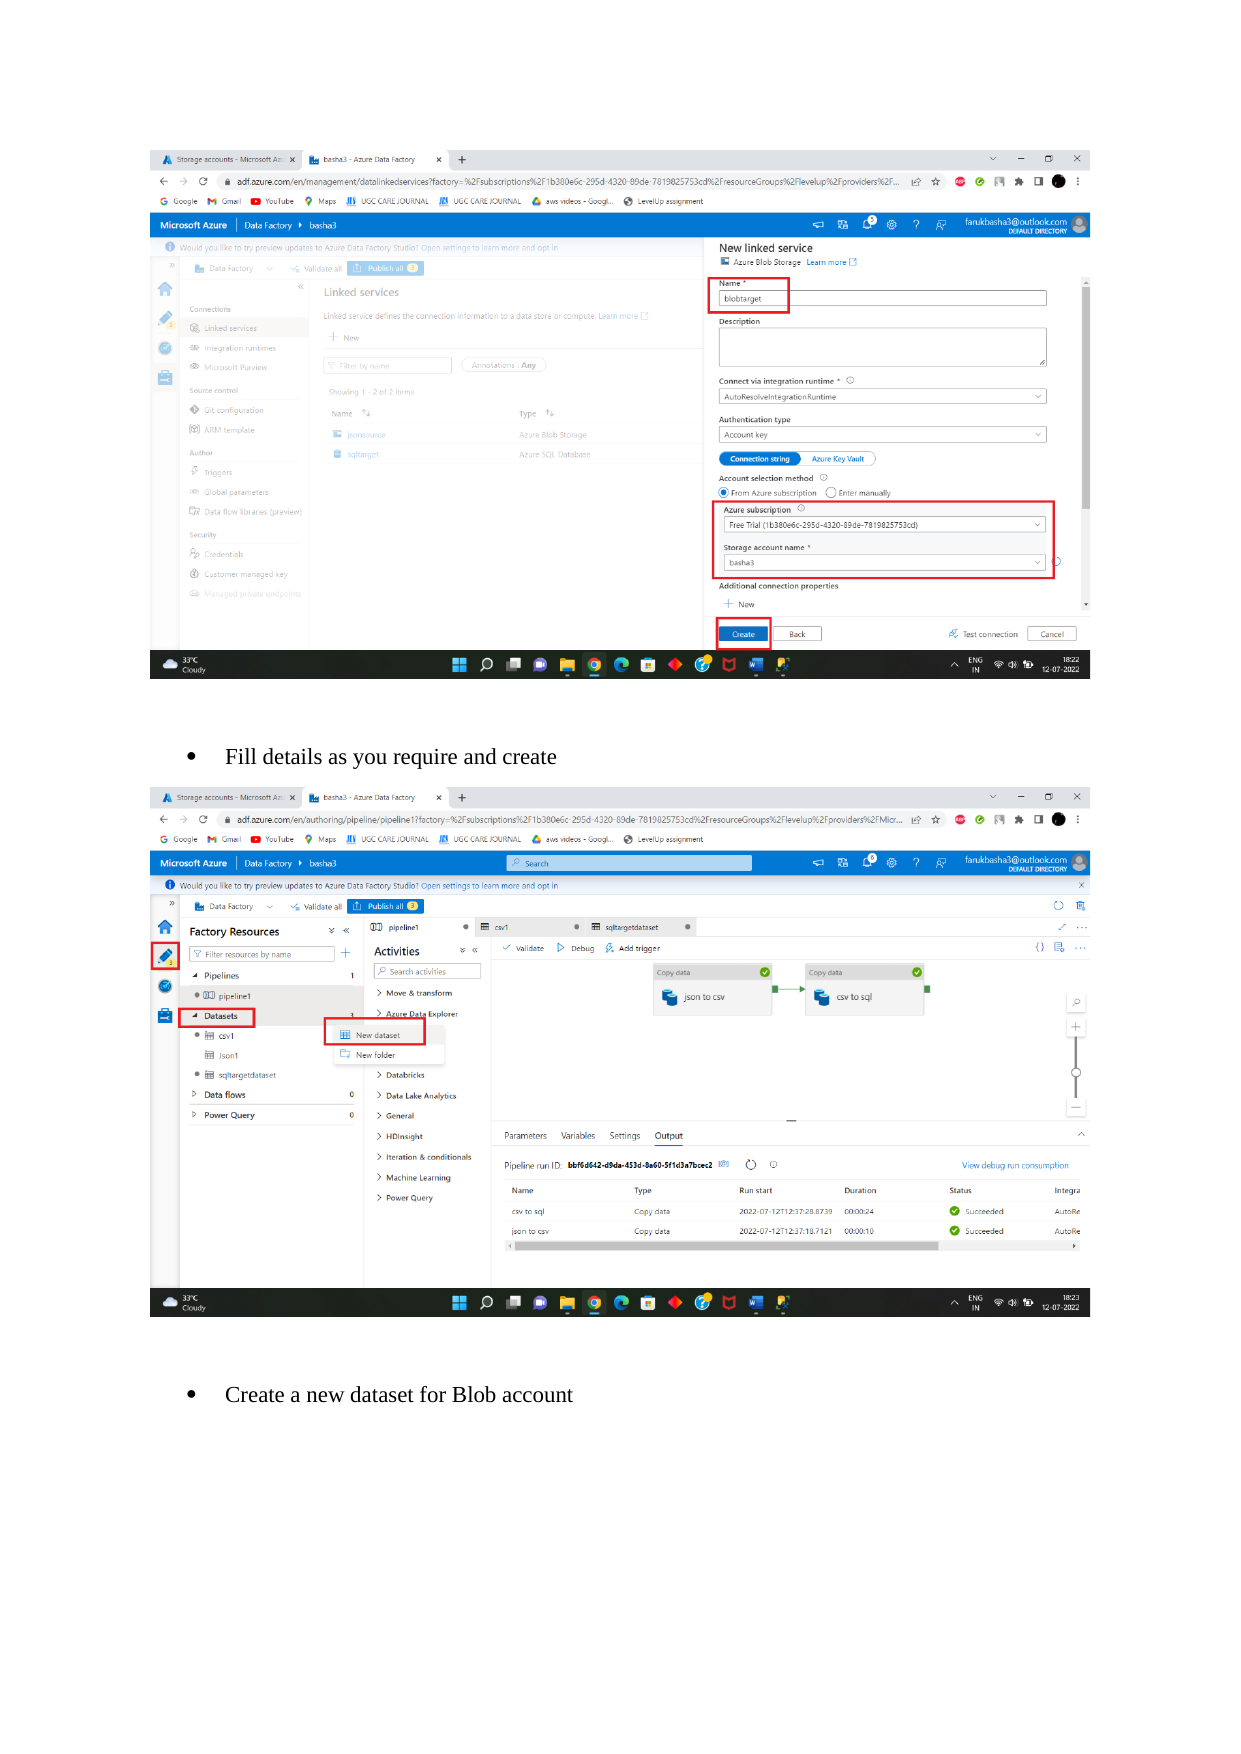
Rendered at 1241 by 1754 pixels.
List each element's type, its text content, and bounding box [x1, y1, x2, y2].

picture [150, 150, 1091, 679]
list Create a new dataset for Blob account [187, 1381, 1090, 1407]
list Fill details as you require and create [187, 743, 1090, 769]
picture [150, 787, 1091, 1317]
